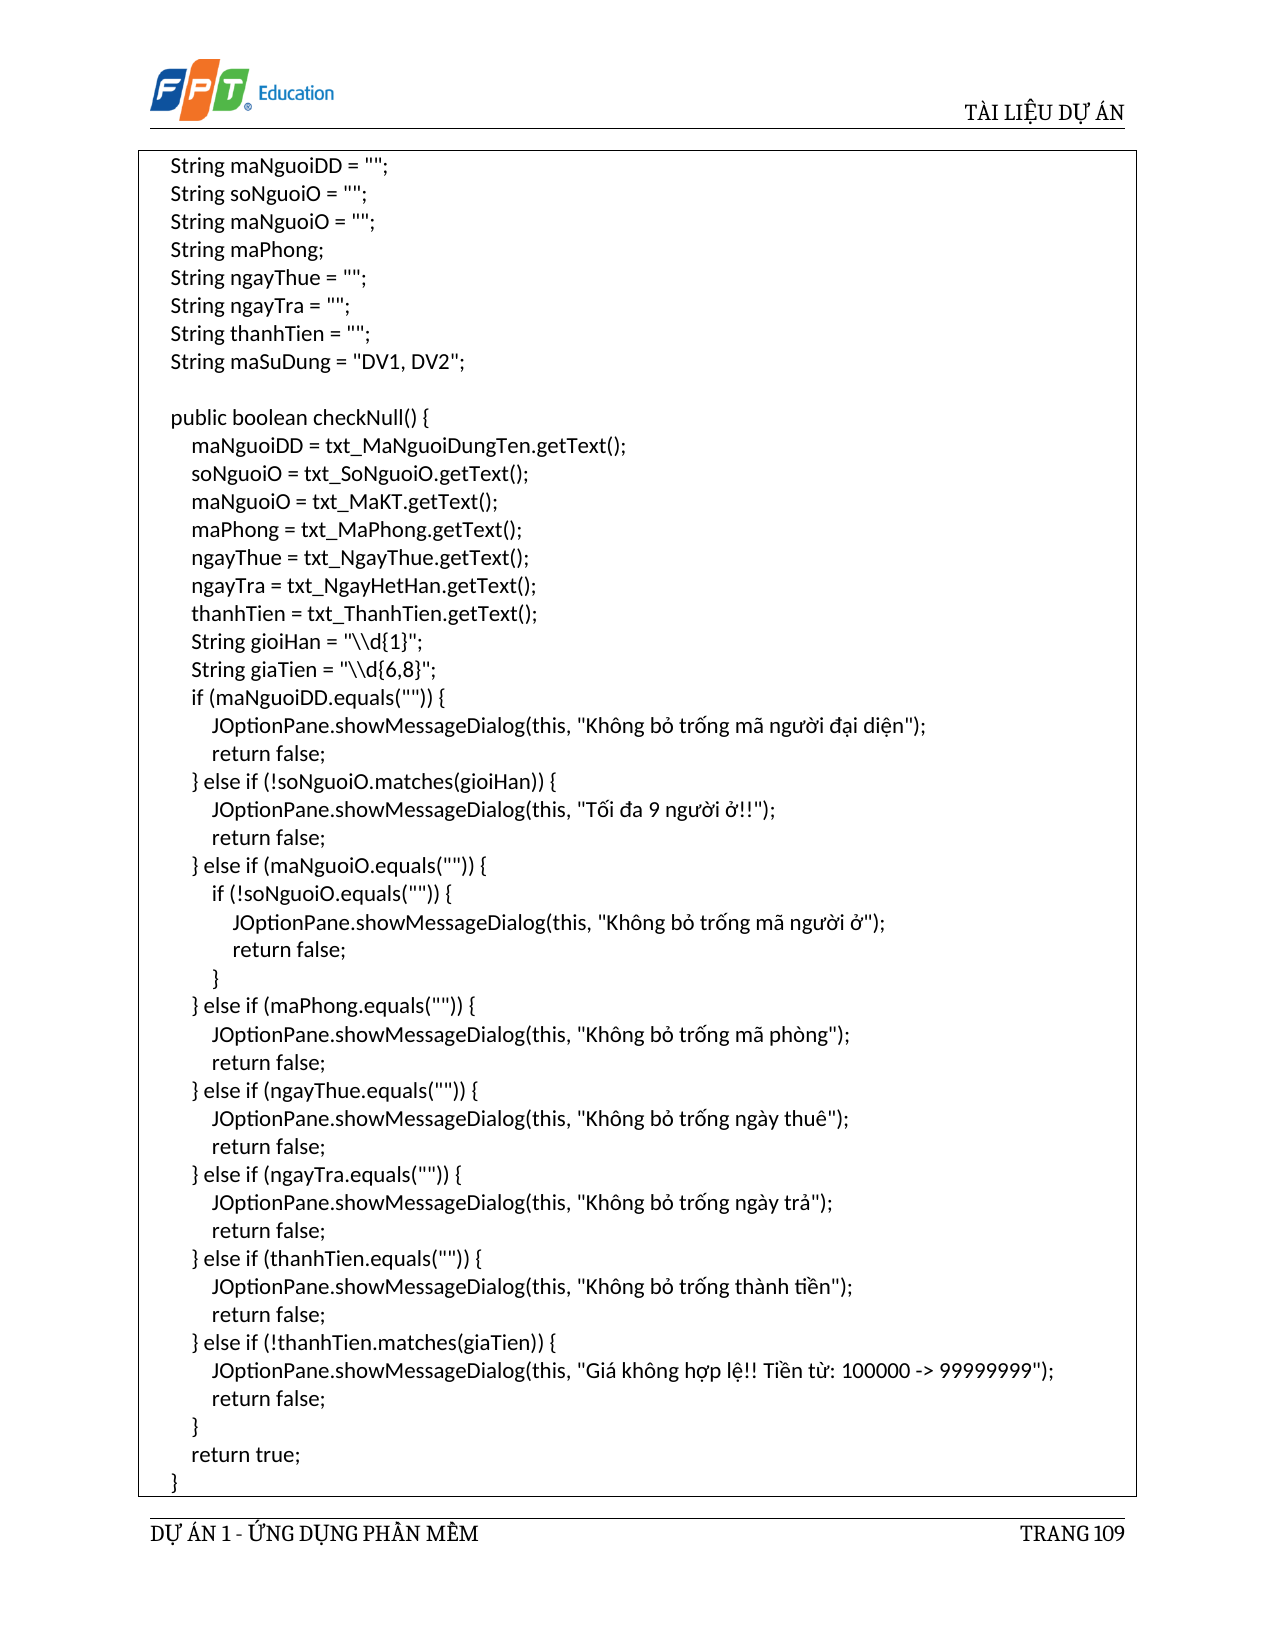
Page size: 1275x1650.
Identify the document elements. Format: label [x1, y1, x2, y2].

table_header [139, 151, 1136, 1496]
picture [150, 59, 336, 121]
